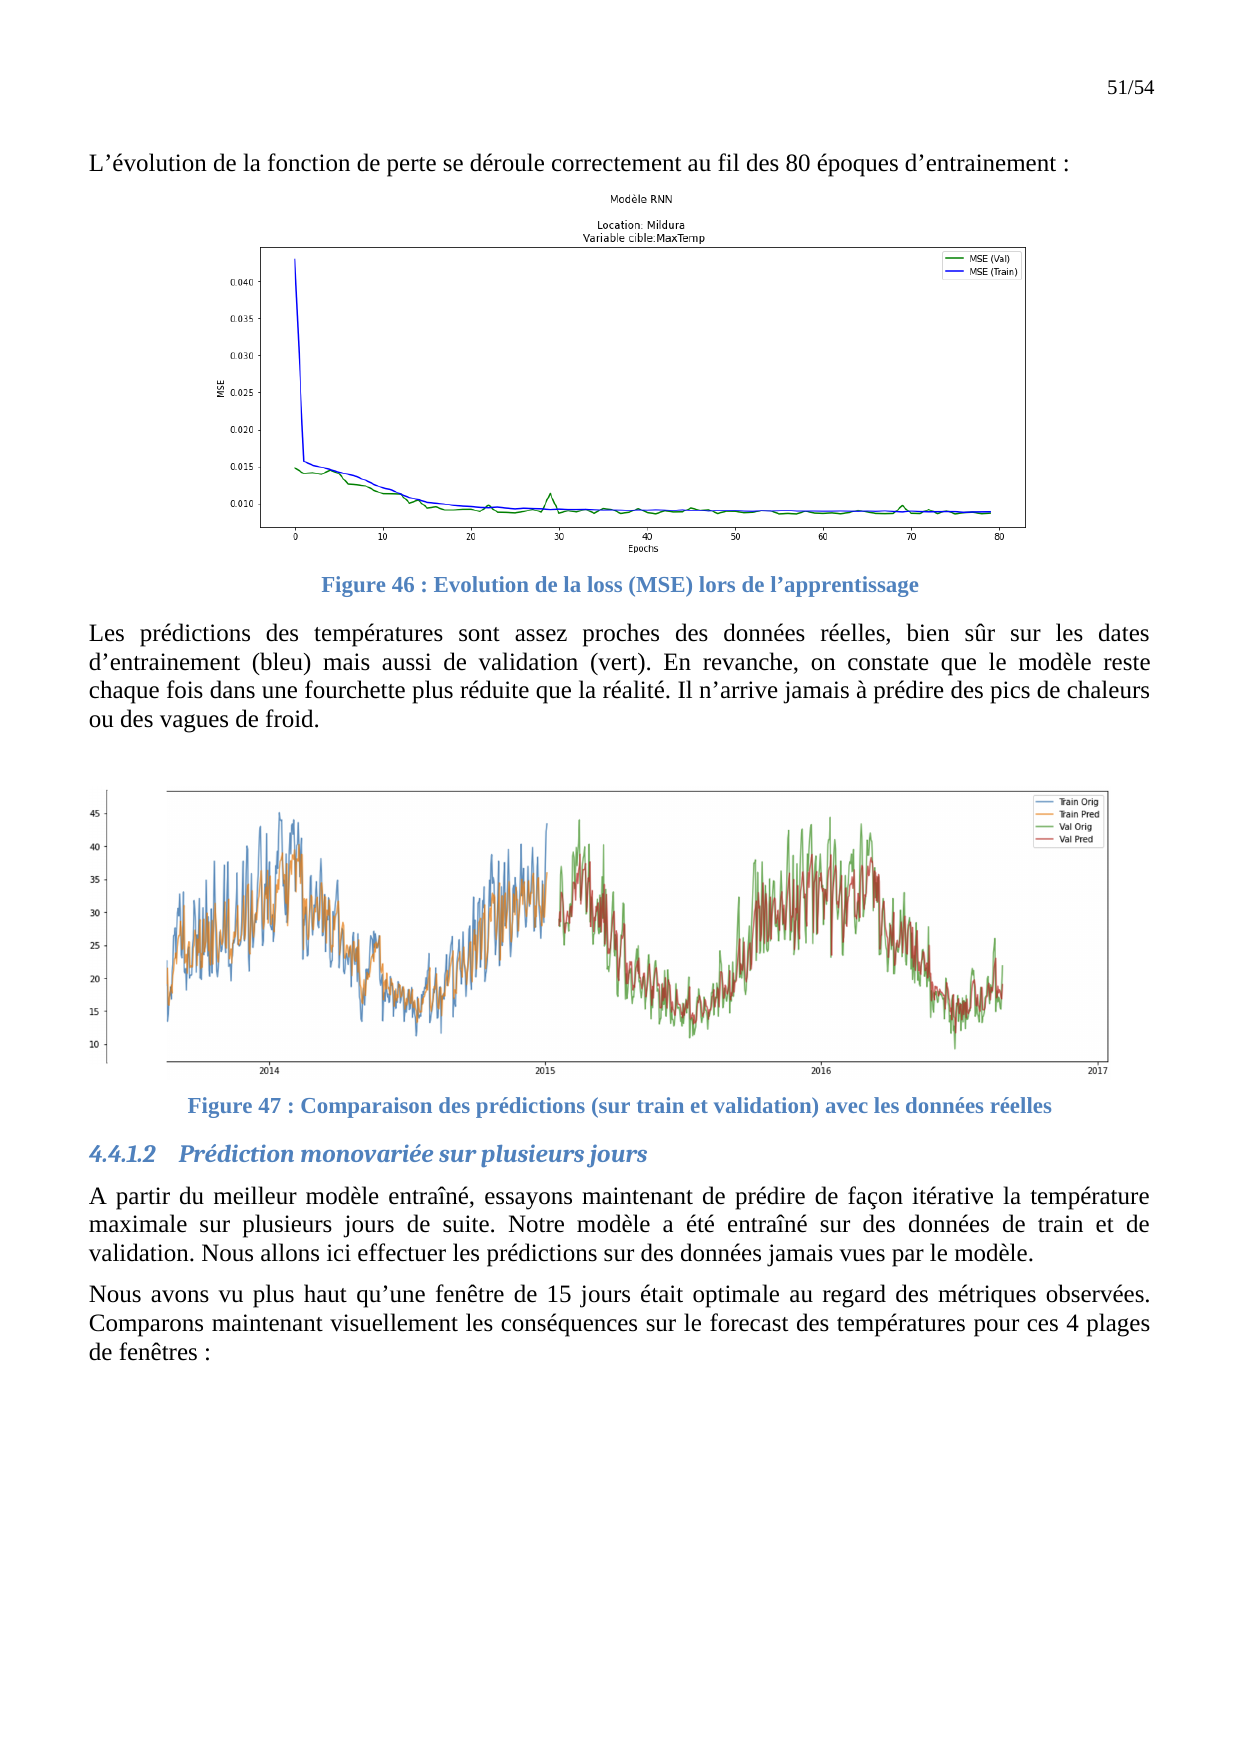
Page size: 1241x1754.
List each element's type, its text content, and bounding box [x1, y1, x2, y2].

picture [211, 188, 1029, 559]
text L’évolution de la fonction de perte se déroule correctement au fil des 80 époques d’entrainement : [89, 148, 1152, 176]
subtitle Prédiction monovariée sur plusieurs jours [89, 1139, 1152, 1168]
text Nous avons vu plus haut qu’une fenêtre de 15 jours était optimale au regard des métriques observées. Comparons maintenant visuellement les conséquences sur le forecast des températures pour ces 4 plages de fenêtres : [89, 1279, 1152, 1366]
text A partir du meilleur modèle entraîné, essayons maintenant de prédire de façon itérative la température maximale sur plusieurs jours de suite. Notre modèle a été entraîné sur des données de train et de validation. Nous allons ici effectuer les prédictions sur des données jamais vues par le modèle. [89, 1181, 1152, 1267]
picture [88, 786, 108, 1066]
picture [166, 786, 1112, 1080]
text Les prédictions des températures sont assez proches des données réelles, bien sûr sur les dates d’entrainement (bleu) mais aussi de validation (vert). En revanche, on constate que le modèle reste chaque fois dans une fourchette plus réduite que la réalité. Il n’arrive jamais à prédire des pics de chaleurs ou des vagues de froid. [89, 618, 1152, 733]
